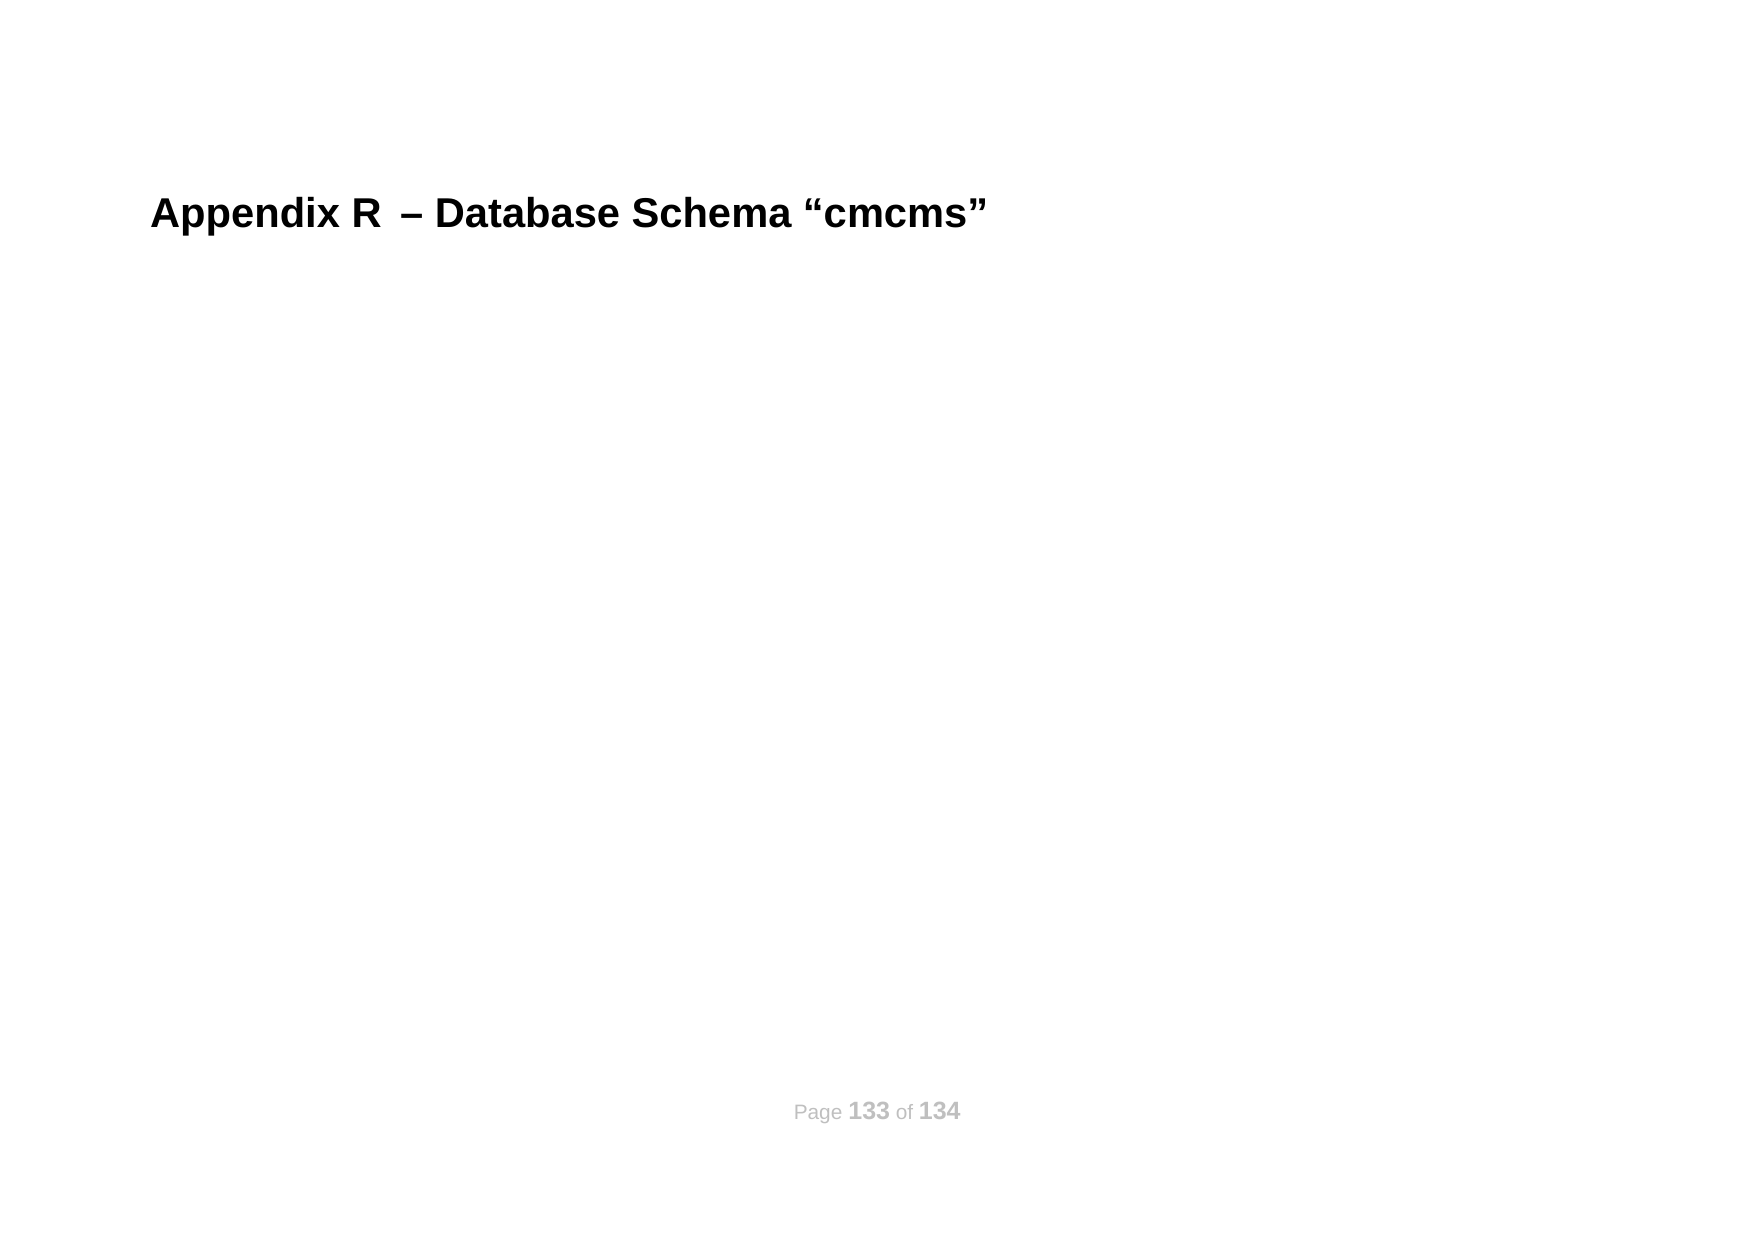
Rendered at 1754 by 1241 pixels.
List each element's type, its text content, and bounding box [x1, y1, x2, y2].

subtitle – Database Schema “cmcms” [150, 189, 1604, 237]
